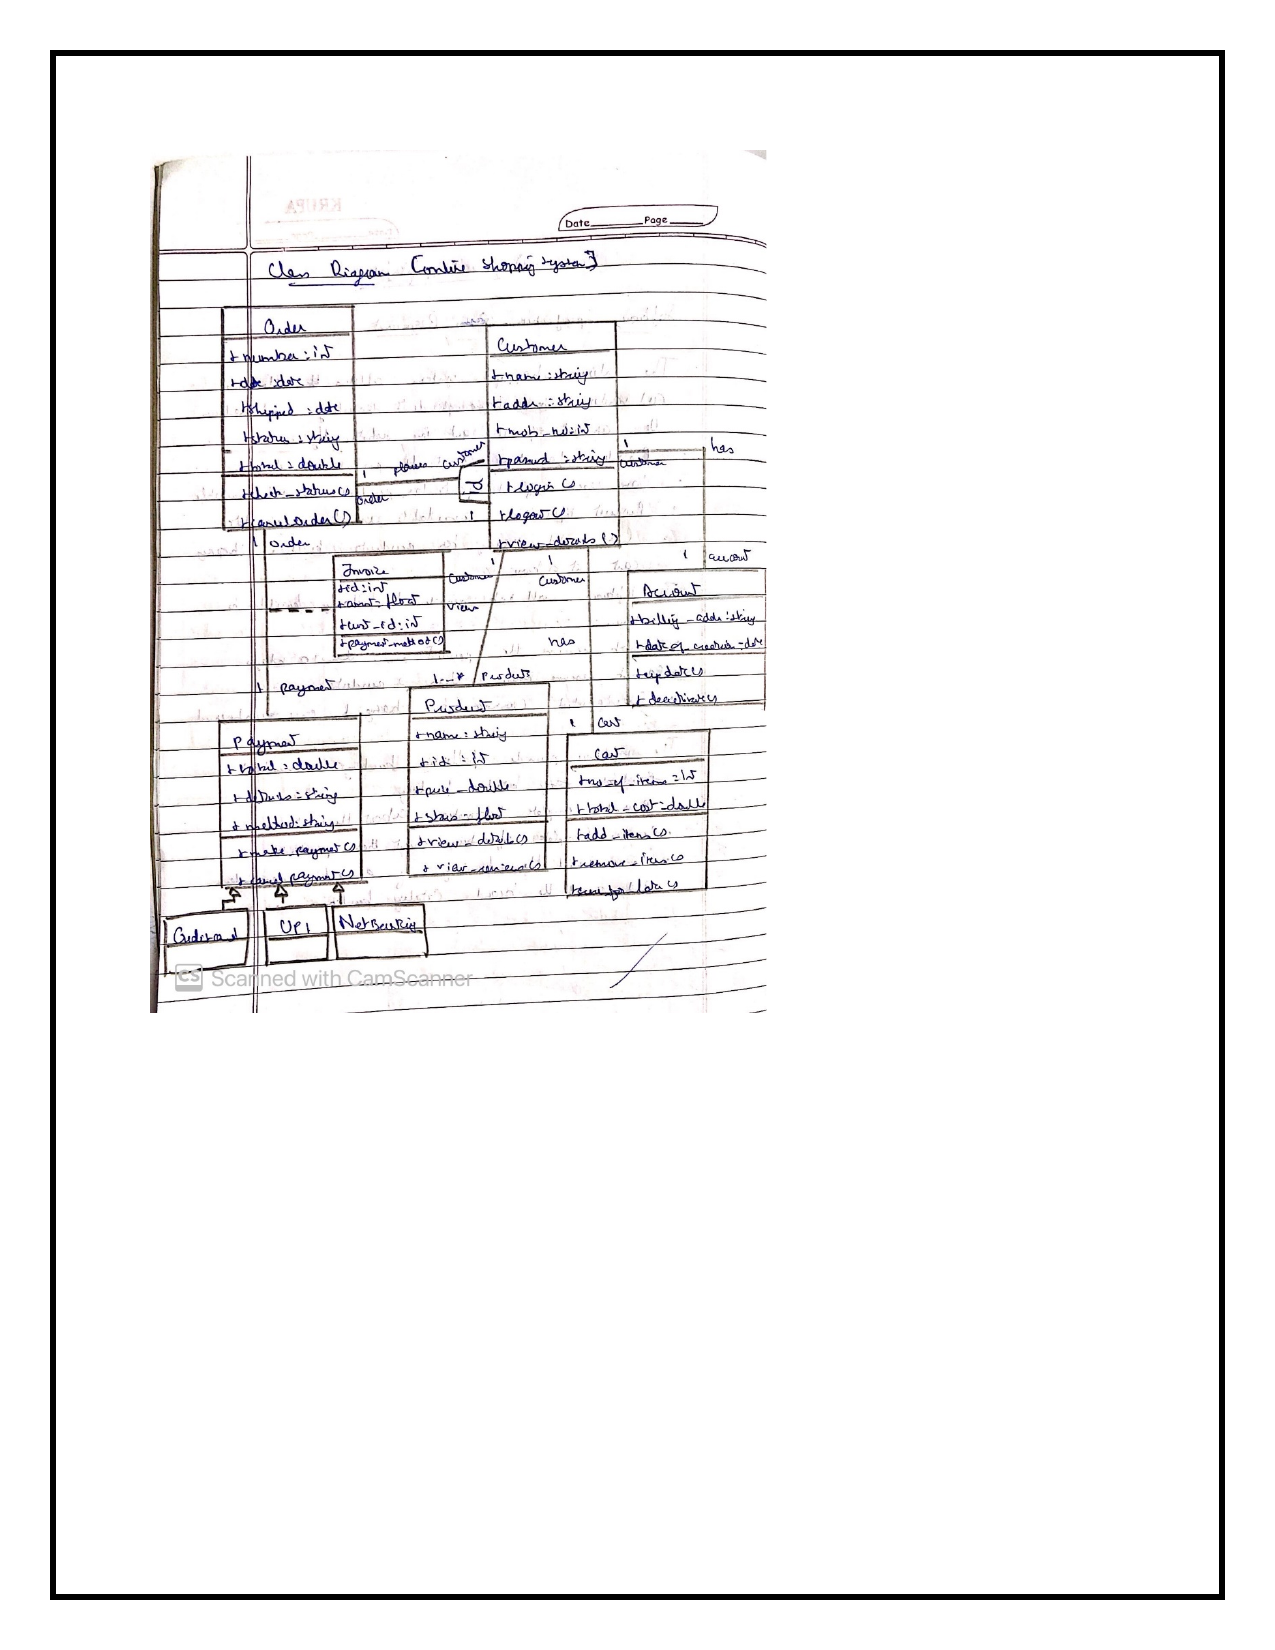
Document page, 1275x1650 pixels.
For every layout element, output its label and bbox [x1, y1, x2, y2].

picture [150, 150, 767, 1013]
